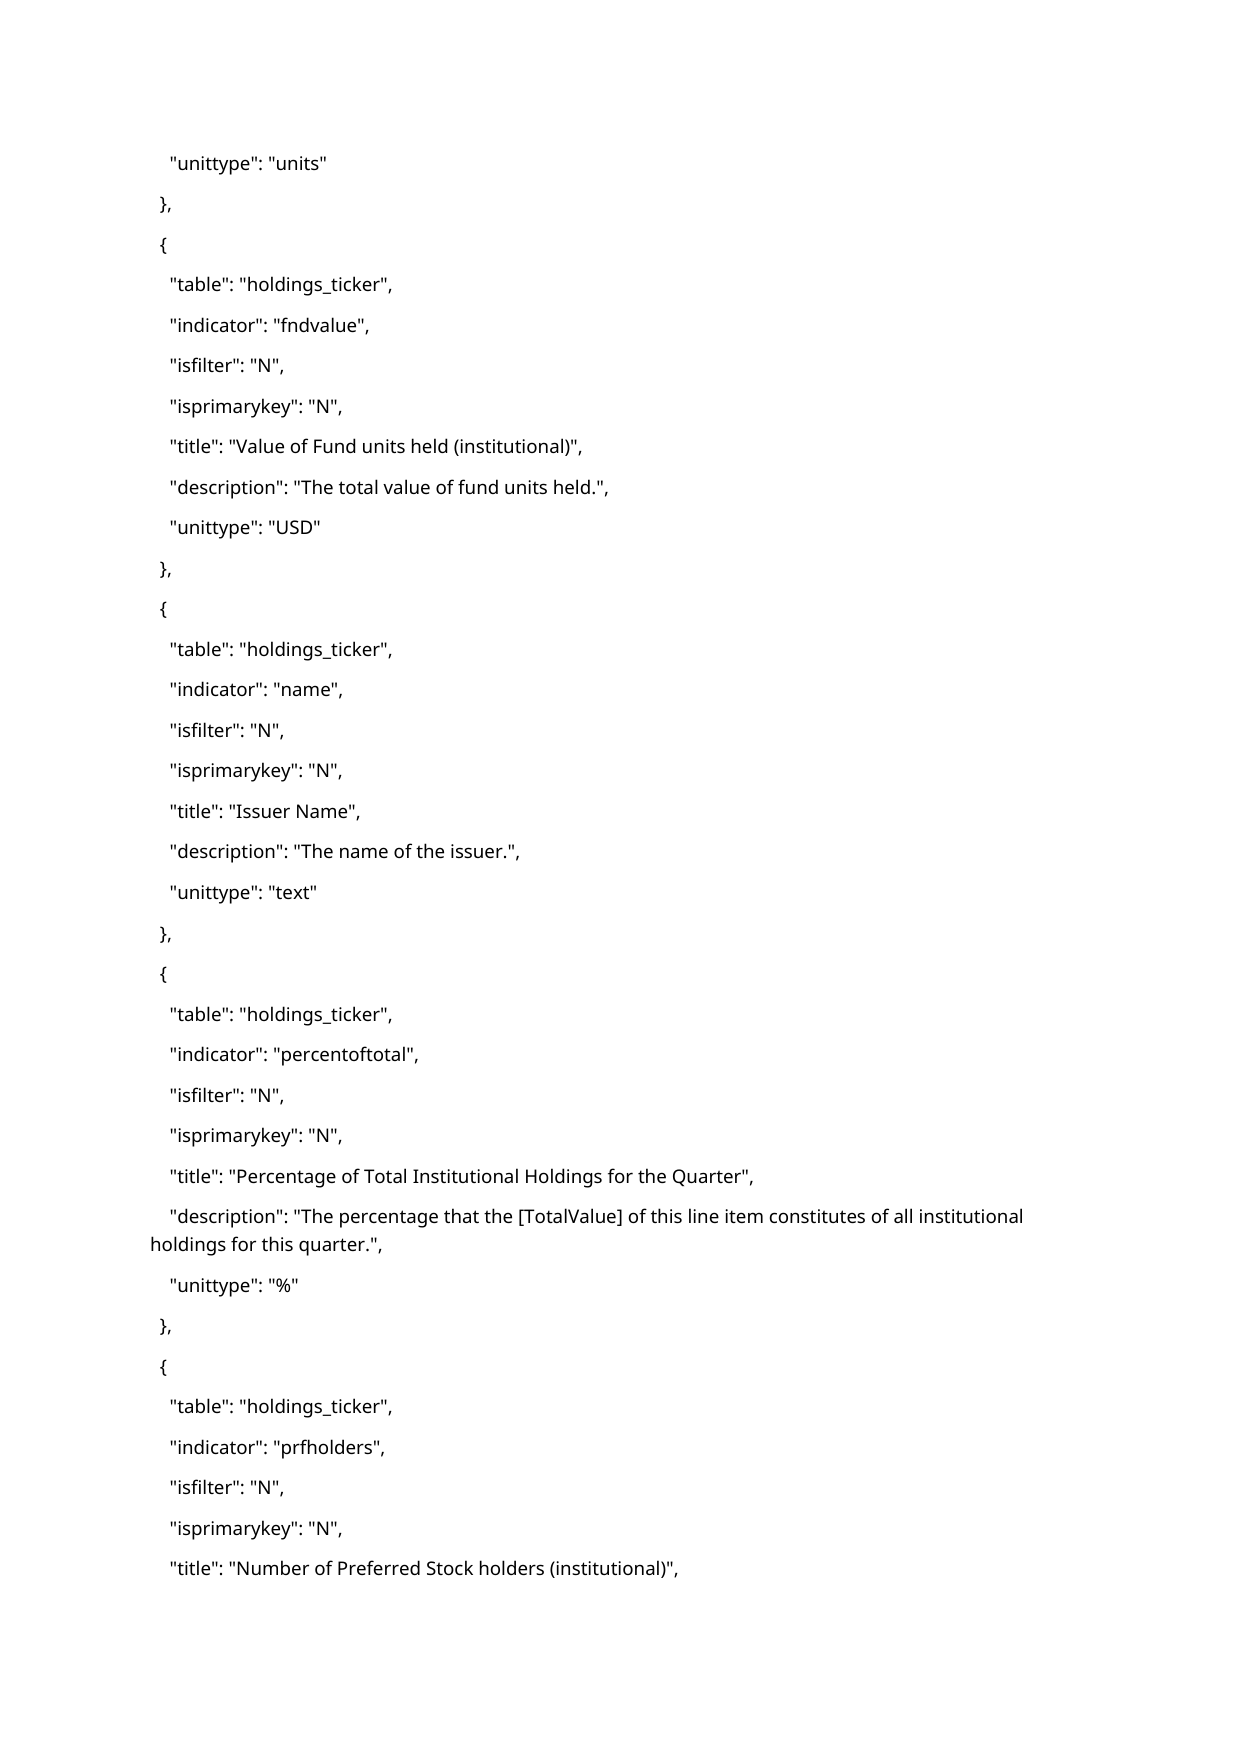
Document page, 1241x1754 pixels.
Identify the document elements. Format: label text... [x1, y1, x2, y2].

text }, [150, 191, 1090, 216]
text }, [150, 555, 1090, 581]
text "table": "holdings_ticker", [150, 272, 1090, 297]
text "isfilter": "N", [150, 1082, 1090, 1107]
text "table": "holdings_ticker", [150, 1001, 1090, 1026]
text "title": "Percentage of Total Institutional Holdings for the Quarter", [150, 1163, 1090, 1188]
text "unittype": "%" [150, 1272, 1090, 1298]
text "title": "Number of Preferred Stock holders (institutional)", [150, 1556, 1090, 1581]
text "isprimarykey": "N", [150, 758, 1090, 783]
text "title": "Issuer Name", [150, 798, 1090, 824]
text "table": "holdings_ticker", [150, 636, 1090, 662]
text }, [150, 920, 1090, 945]
text "isprimarykey": "N", [150, 1515, 1090, 1541]
text "isprimarykey": "N", [150, 1122, 1090, 1148]
text "isfilter": "N", [150, 353, 1090, 378]
text { [150, 231, 1090, 257]
text "description": "The total value of fund units held.", [150, 474, 1090, 500]
text "unittype": "units" [150, 150, 1090, 176]
text "table": "holdings_ticker", [150, 1394, 1090, 1419]
text "indicator": "percentoftotal", [150, 1041, 1090, 1067]
text "unittype": "USD" [150, 515, 1090, 540]
text "isfilter": "N", [150, 1475, 1090, 1500]
text "unittype": "text" [150, 879, 1090, 905]
text { [150, 596, 1090, 621]
text }, [150, 1313, 1090, 1338]
text "indicator": "prfholders", [150, 1434, 1090, 1460]
text "description": "The percentage that the [TotalValue] of this line item constitutes of all institutional holdings for this quarter.", [150, 1203, 1090, 1257]
text "isprimarykey": "N", [150, 393, 1090, 419]
text "description": "The name of the issuer.", [150, 839, 1090, 864]
text "title": "Value of Fund units held (institutional)", [150, 434, 1090, 459]
text { [150, 1353, 1090, 1379]
text { [150, 960, 1090, 986]
text "indicator": "fndvalue", [150, 312, 1090, 338]
text "isfilter": "N", [150, 717, 1090, 743]
text "indicator": "name", [150, 677, 1090, 702]
